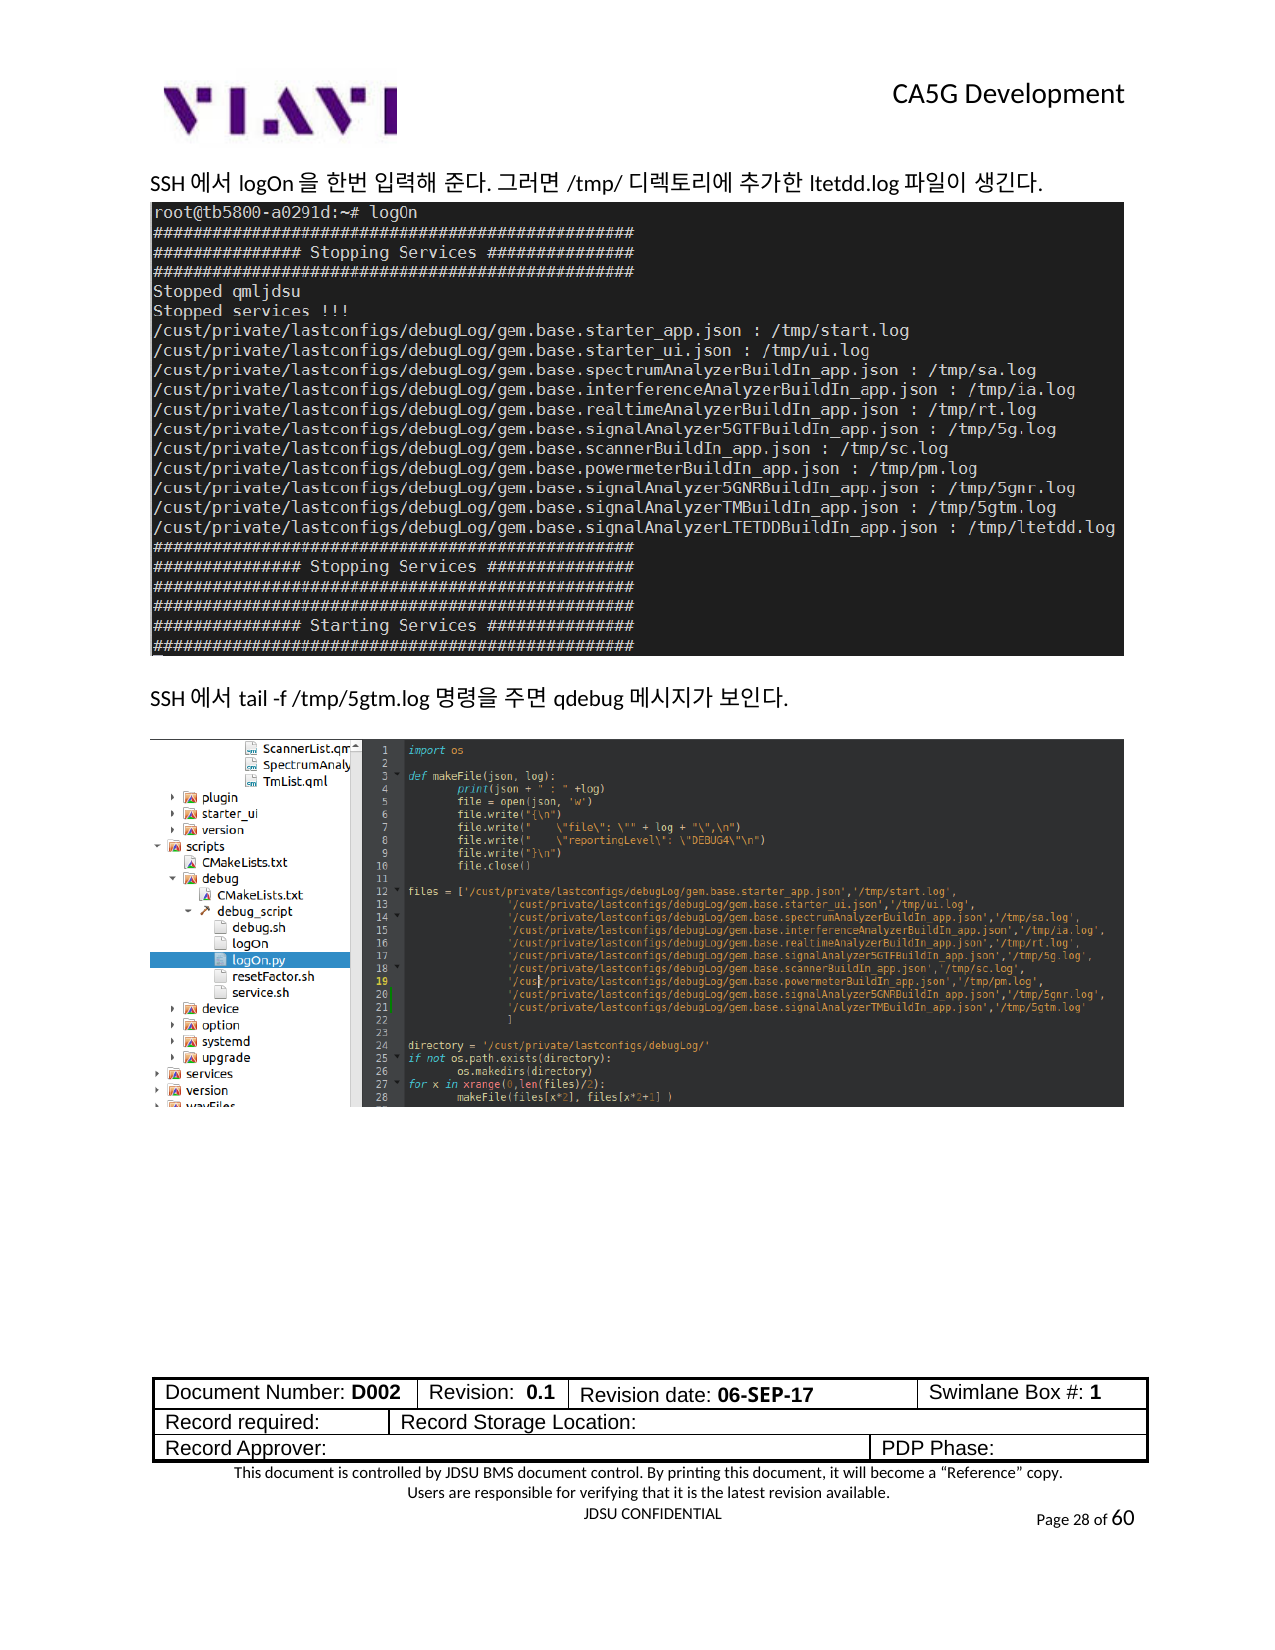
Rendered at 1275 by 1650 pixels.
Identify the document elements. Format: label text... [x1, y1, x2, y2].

picture [150, 739, 1124, 1107]
picture [162, 68, 397, 146]
picture [150, 202, 1124, 656]
text SSH에서 tail -f /tmp/5gtm.log 명령을 주면 qdebug 메시지가 보인다. [150, 680, 1125, 713]
